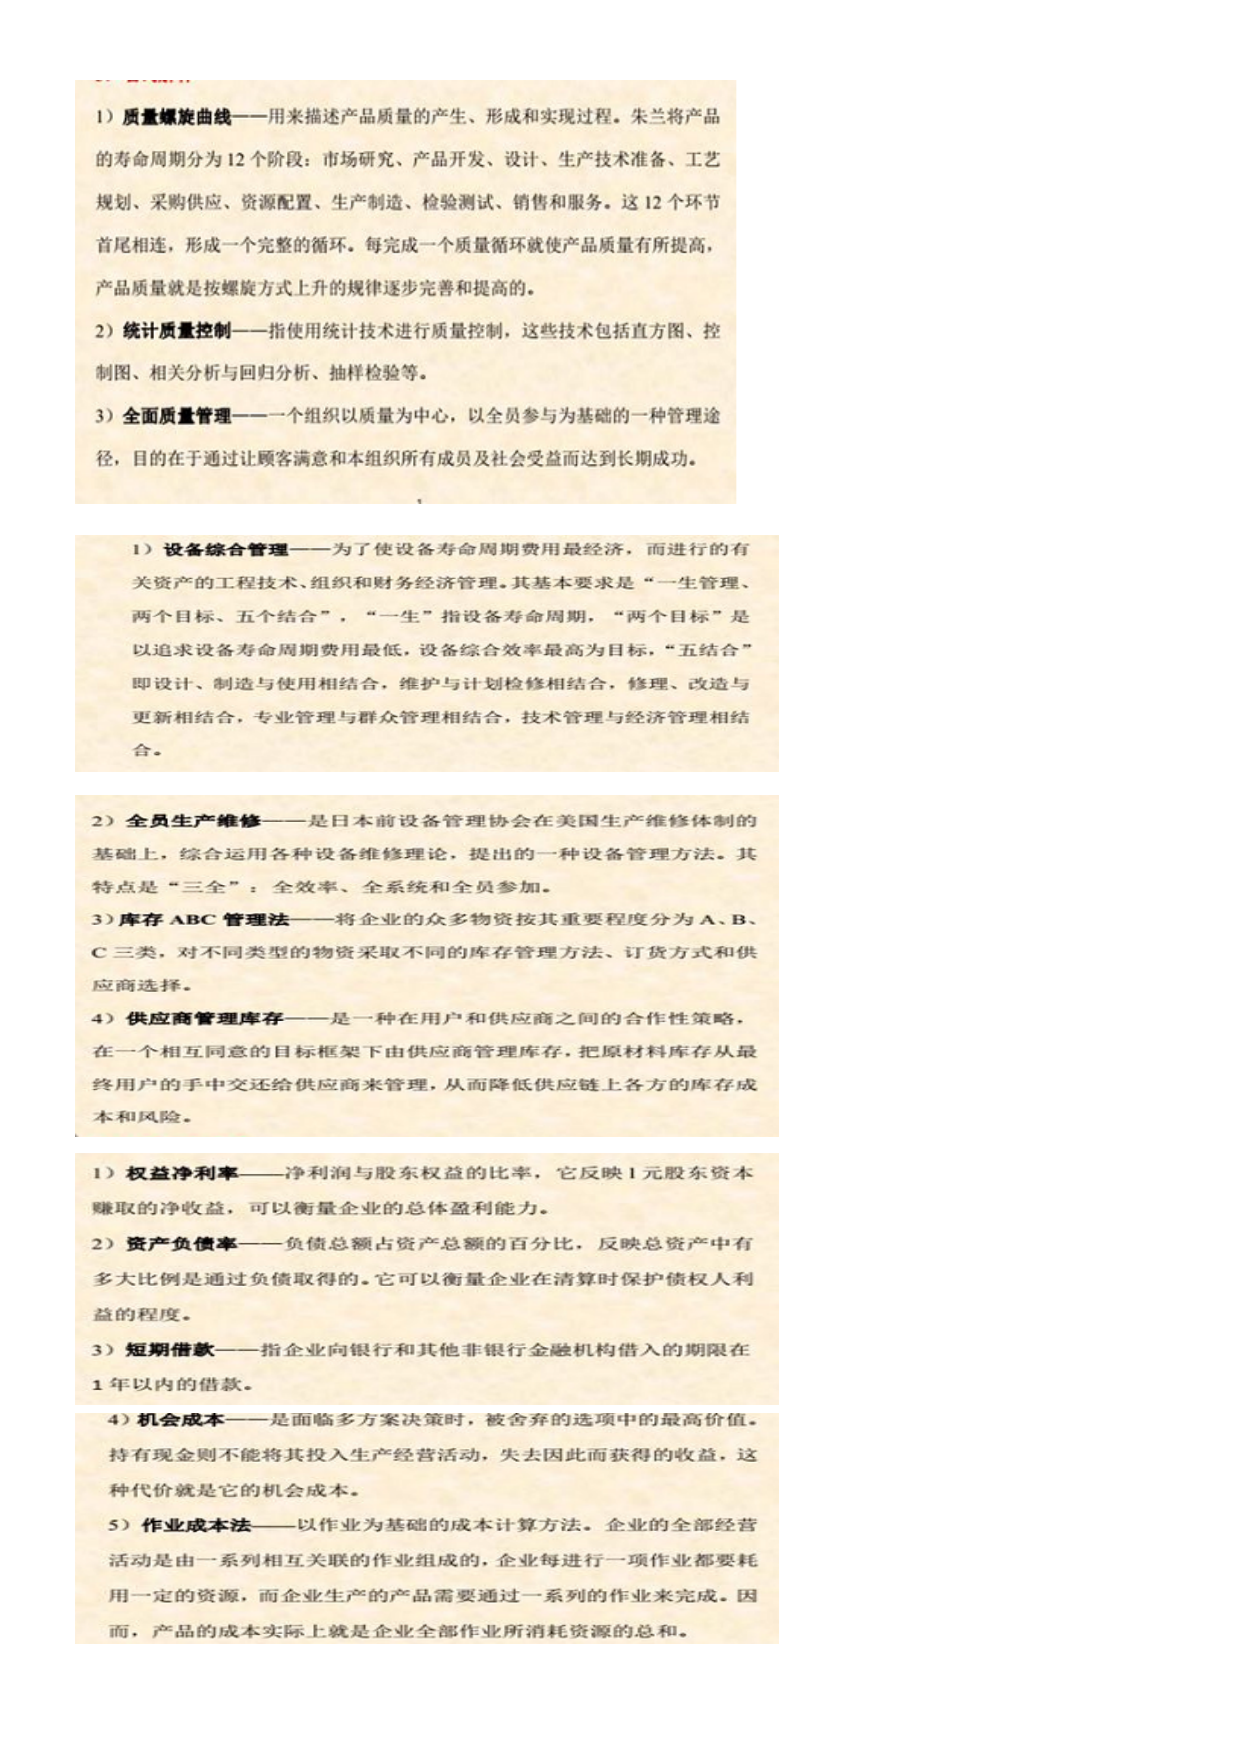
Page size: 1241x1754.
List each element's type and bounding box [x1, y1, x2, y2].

picture [75, 1153, 779, 1405]
picture [75, 795, 779, 1137]
picture [75, 535, 779, 772]
picture [75, 1413, 779, 1644]
picture [75, 80, 737, 504]
